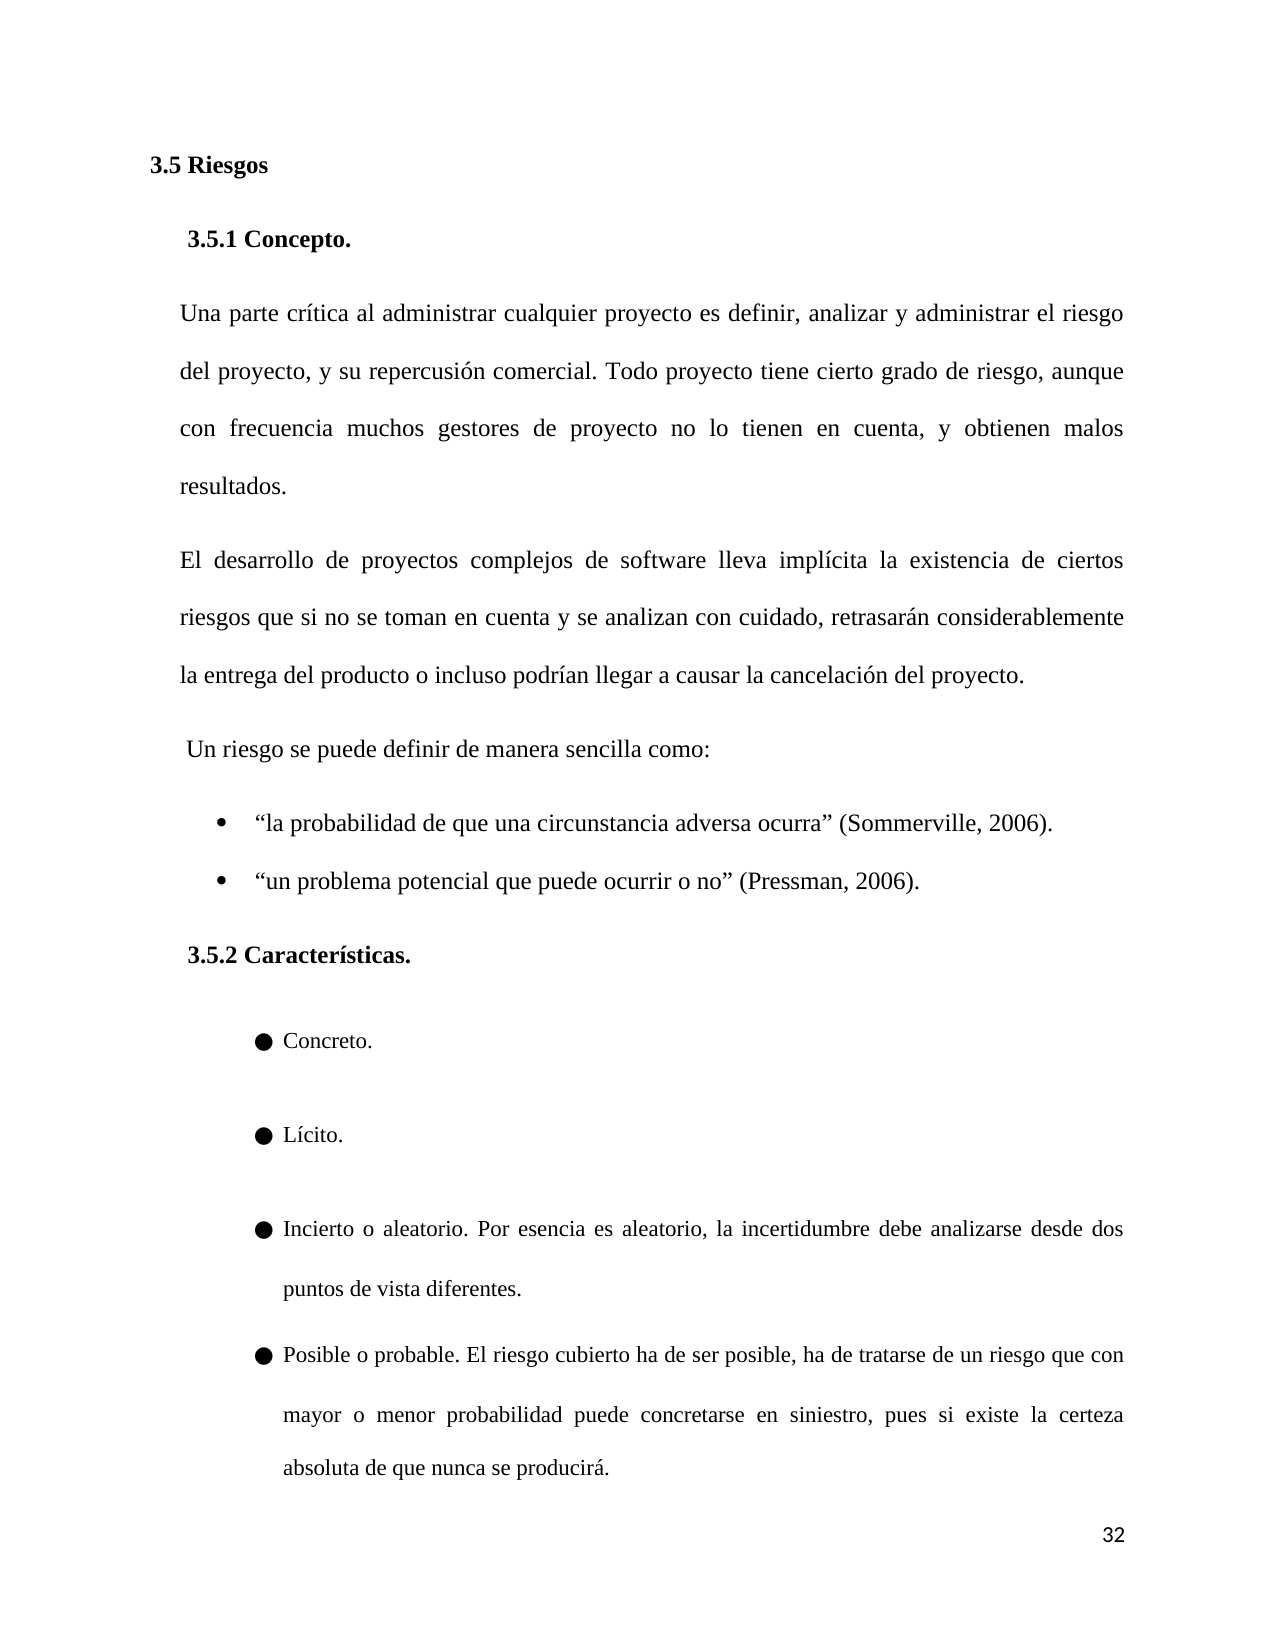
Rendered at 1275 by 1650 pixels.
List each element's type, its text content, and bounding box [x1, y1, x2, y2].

text Una parte crítica al administrar cualquier proyecto es definir, analizar y administrar el riesgo del proyecto, y su repercusión comercial. Todo proyecto tiene cierto grado de riesgo, aunque con frecuencia muchos gestores de proyecto no lo tienen en cuenta, y obtienen malos resultados. [179, 298, 1125, 499]
subtitle 3.5.2 Características. [150, 940, 1125, 969]
subtitle 3.5 Riesgos [150, 150, 1125, 179]
list “la probabilidad de que una circunstancia adversa ocurra” (Sommerville, 2006). [217, 808, 1125, 837]
list Incierto o aleatorio. Por esencia es aleatorio, la incertidumbre debe analizarse desde dos puntos de vista diferentes. [253, 1202, 1125, 1302]
list “un problema potencial que puede ocurrir o no” (Pressman, 2006). [217, 866, 1125, 894]
text Un riesgo se puede definir de manera sencilla como: [179, 734, 1125, 763]
list Posible o probable. El riesgo cubierto ha de ser posible, ha de tratarse de un riesgo que con mayor o menor probabilidad puede concretarse en siniestro, pues si existe la certeza absoluta de que nunca se producirá. [253, 1328, 1125, 1481]
list Lícito. [253, 1108, 1125, 1155]
text El desarrollo de proyectos complejos de software lleva implícita la existencia de ciertos riesgos que si no se toman en cuenta y se analizan con cuidado, retrasarán considerablemente la entrega del producto o incluso podrían llegar a causar la cancelación del proyecto. [179, 545, 1125, 689]
list Concreto. [253, 1014, 1125, 1061]
subtitle 3.5.1 Concepto. [150, 224, 1125, 253]
